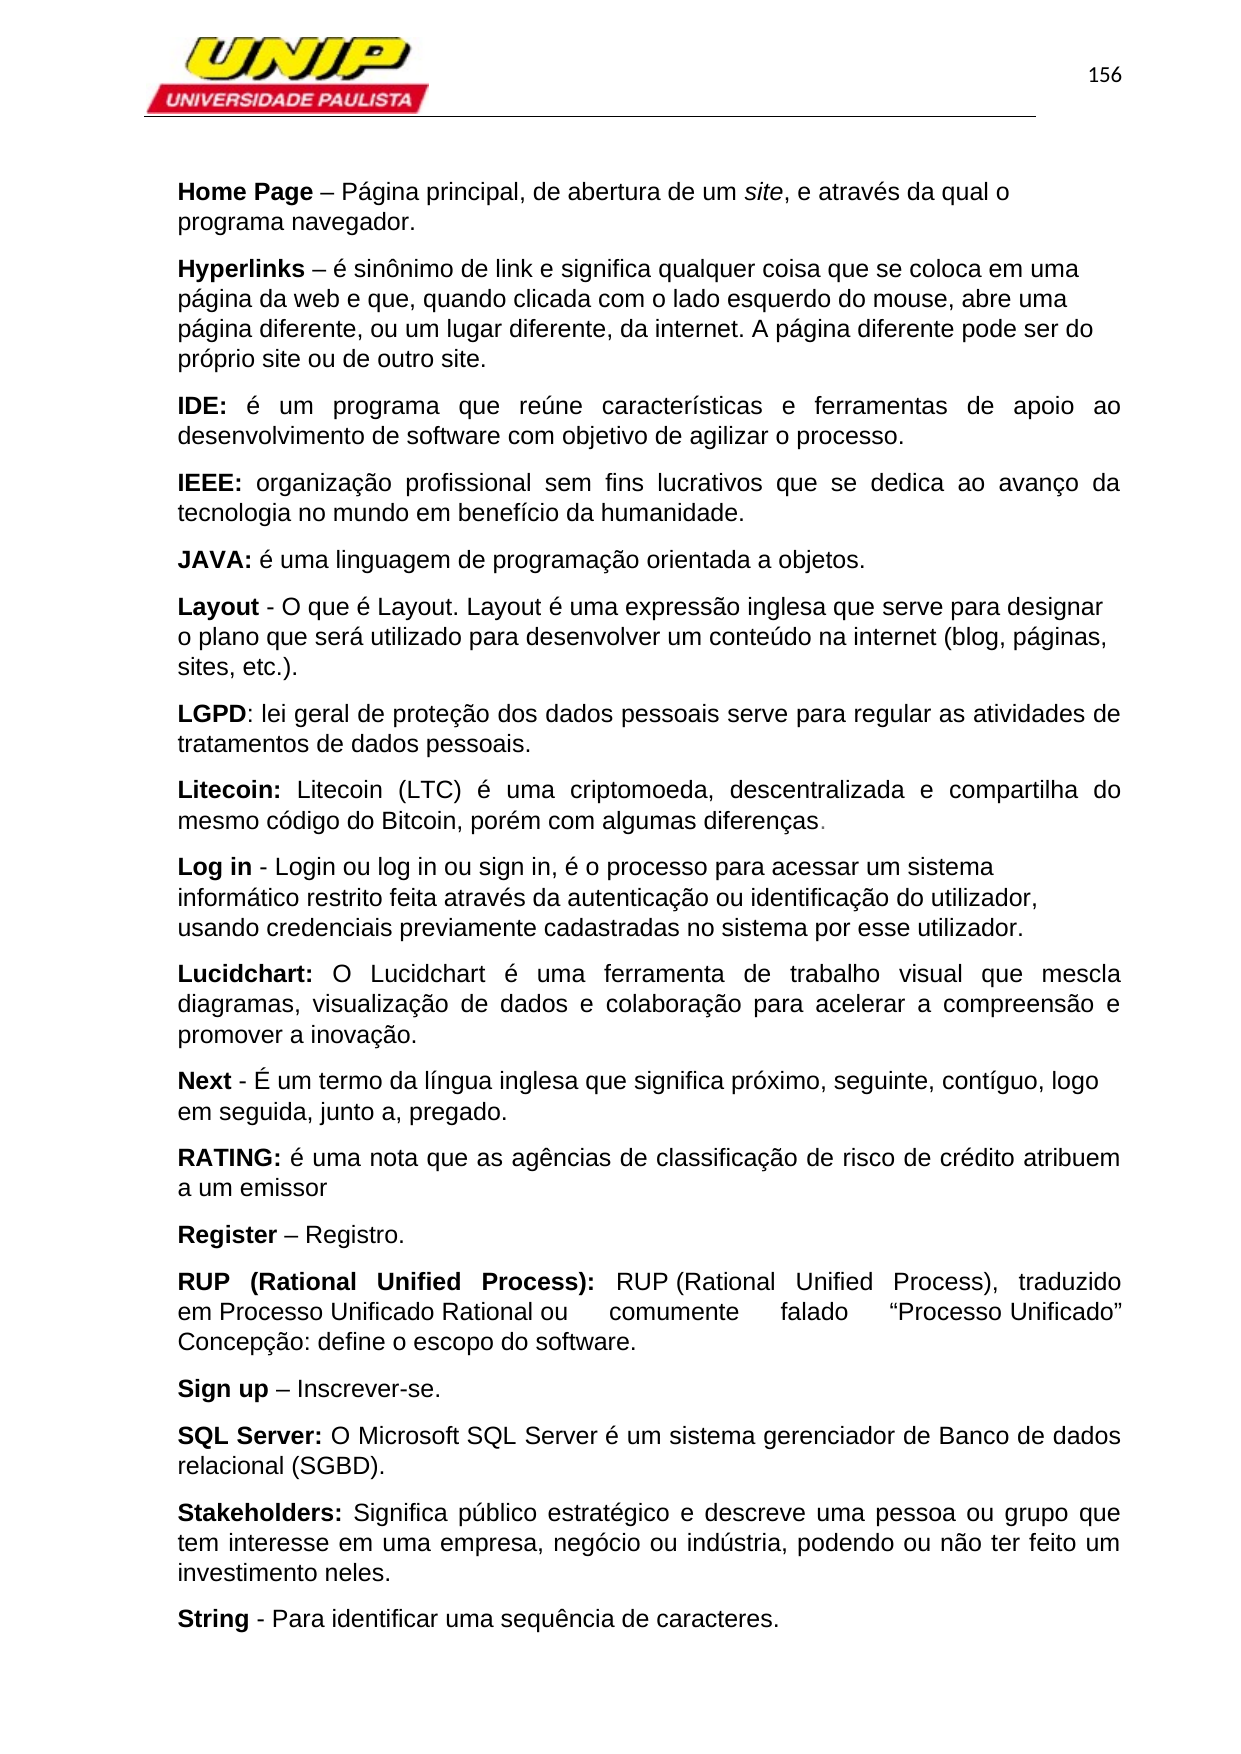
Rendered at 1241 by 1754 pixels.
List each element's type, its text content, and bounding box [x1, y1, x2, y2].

text Litecoin: Litecoin (LTC) é uma criptomoeda, descentralizada e compartilha do mesmo código do Bitcoin, porém com algumas diferenças. [177, 776, 1122, 834]
text Log in - Login ou log in ou sign in, é o processo para acessar um sistema informático restrito feita através da autenticação ou identificação do utilizador, usando credenciais previamente cadastradas no sistema por esse utilizador. [177, 852, 1122, 941]
text LGPD: lei geral de proteção dos dados pessoais serve para regular as atividades de tratamentos de dados pessoais. [177, 699, 1122, 757]
text Register – Registro. [177, 1220, 1122, 1249]
text Lucidchart: O Lucidchart é uma ferramenta de trabalho visual que mescla diagramas, visualização de dados e colaboração para acelerar a compreensão e promover a inovação. [177, 1018, 1122, 1048]
text Hyperlinks – é sinônimo de link e significa qualquer coisa que se coloca em uma página da web e que, quando clicada com o lado esquerdo do mouse, abre uma página diferente, ou um lugar diferente, da internet. A página diferente pode ser do próprio site ou de outro site. [177, 254, 1122, 373]
text String - Para identificar uma sequência de caracteres. [177, 1604, 1122, 1633]
text RATING: é uma nota que as agências de classificação de risco de crédito atribuem a um emissor [177, 1143, 1122, 1202]
text Home Page – Página principal, de abertura de um site, e através da qual o programa navegador. [177, 177, 1122, 236]
text IDE: é um programa que reúne características e ferramentas de apoio ao desenvolvimento de software com objetivo de agilizar o processo. [177, 391, 1122, 450]
text JAVA: é uma linguagem de programação orientada a objetos. [177, 545, 1122, 574]
picture [146, 37, 429, 114]
text Stakeholders: Significa público estratégico e descreve uma pessoa ou grupo que tem interesse em uma empresa, negócio ou indústria, podendo ou não ter feito um investimento neles. [177, 1497, 1122, 1528]
text Layout - O que é Layout. Layout é uma expressão inglesa que serve para designar o plano que será utilizado para desenvolver um conteúdo na internet (blog, páginas, sites, etc.). [177, 592, 1122, 681]
text SQL Server: O Microsoft SQL Server é um sistema gerenciador de Banco de dados relacional (SGBD). [177, 1421, 1122, 1479]
text RUP (Rational Unified Process): RUP (Rational Unified Process), traduzido em Processo Unificado Rational ou comumente falado “Processo Unificado” Concepção: define o escopo do software. [177, 1267, 1122, 1356]
text Next - É um termo da língua inglesa que significa próximo, seguinte, contíguo, logo em seguida, junto a, pregado. [177, 1066, 1122, 1125]
text Stakeholders: Significa público estratégico e descreve uma pessoa ou grupo que tem interesse em uma empresa, negócio ou indústria, podendo ou não ter feito um investimento neles. [177, 1556, 1122, 1586]
text Lucidchart: O Lucidchart é uma ferramenta de trabalho visual que mescla diagramas, visualização de dados e colaboração para acelerar a compreensão e promover a inovação. [177, 959, 1122, 990]
text Sign up – Inscrever-se. [177, 1374, 1122, 1403]
text IEEE: organização profissional sem fins lucrativos que se dedica ao avanço da tecnologia no mundo em benefício da humanidade. [177, 468, 1122, 527]
